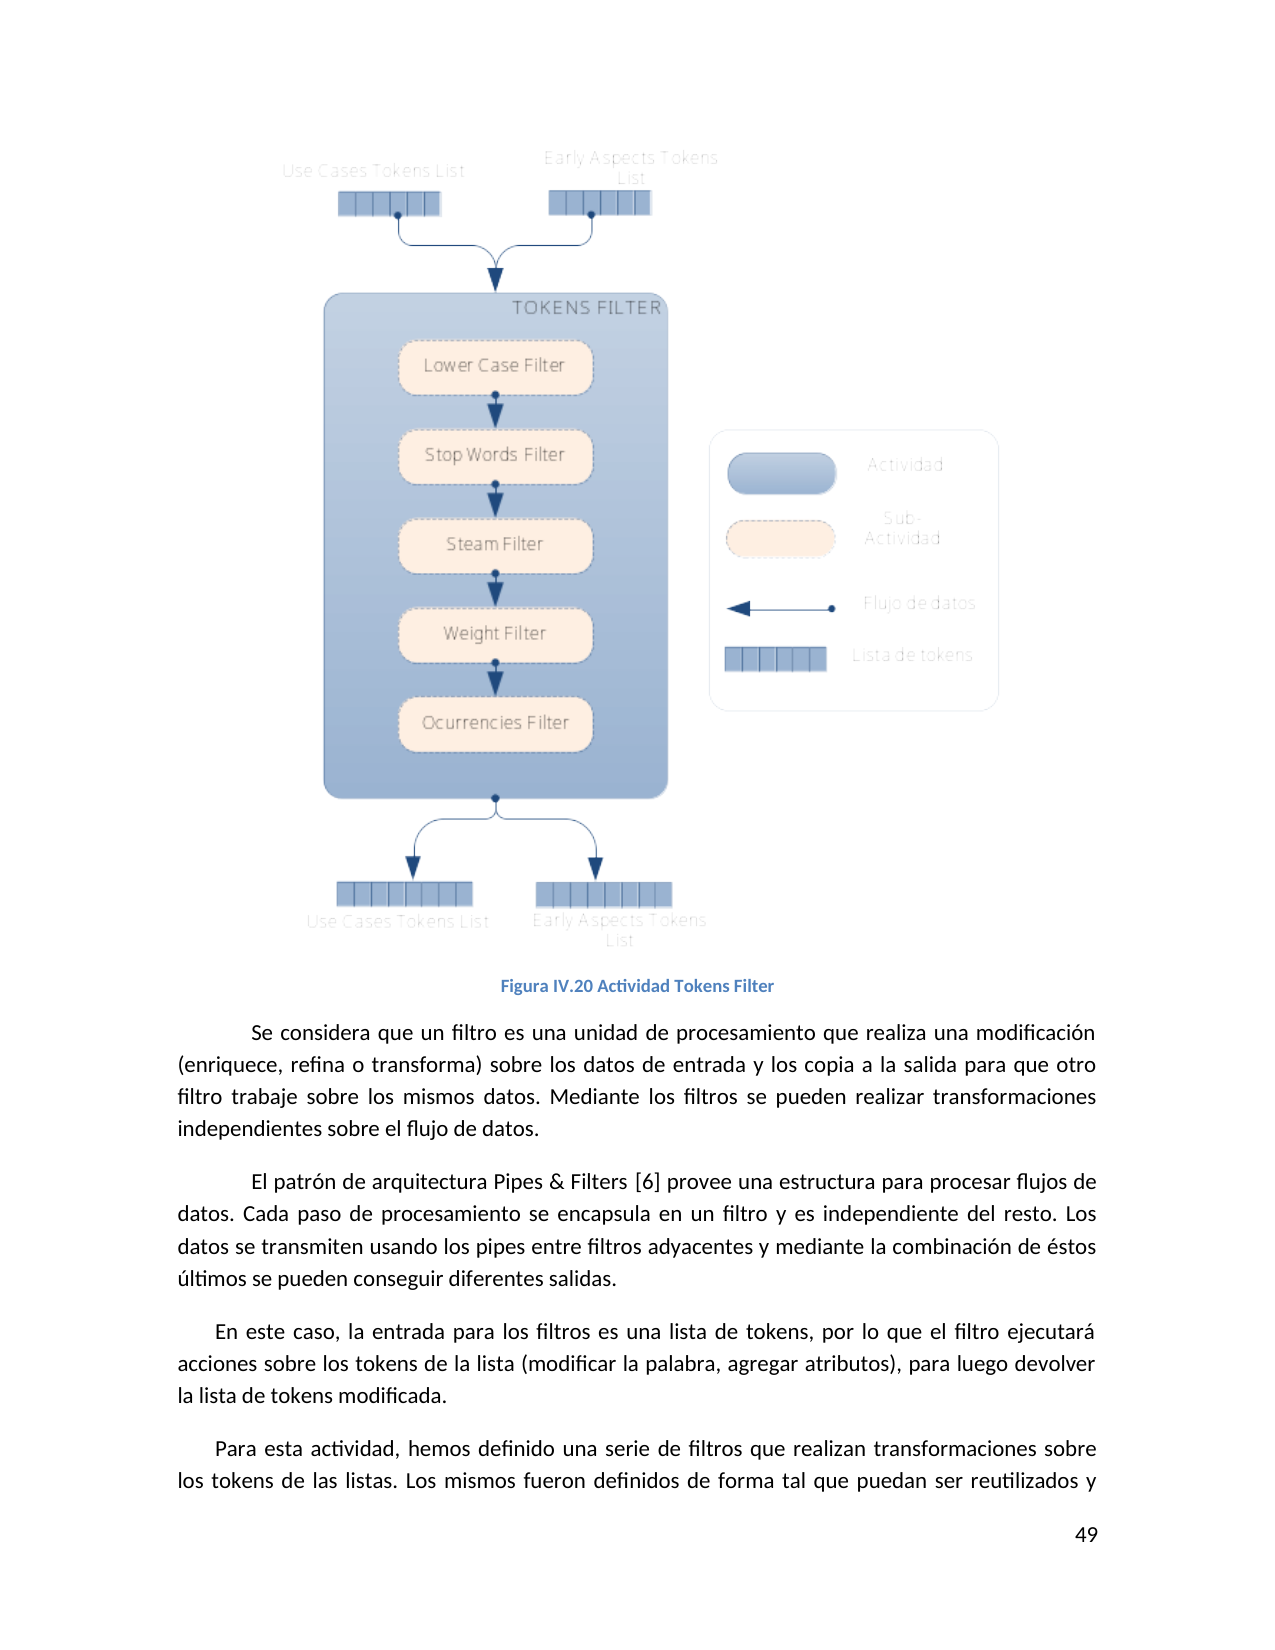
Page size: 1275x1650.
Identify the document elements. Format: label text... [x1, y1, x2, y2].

text Se considera que un filtro es una unidad de procesamiento que realiza una modificación (enriquece, refina o transforma) sobre los datos de entrada y los copia a la salida para que otro filtro trabaje sobre los mismos datos. Mediante los filtros se pueden realizar transformaciones independientes sobre el flujo de datos. [177, 1018, 1098, 1142]
text El patrón de arquitectura Pipes & Filters provee una estructura para procesar flujos de datos. Cada paso de procesamiento se encapsula en un filtro y es independiente del resto. Los datos se transmiten usando los pipes entre filtros adyacentes y mediante la combinación de éstos últimos se pueden conseguir diferentes salidas. [177, 1167, 1098, 1292]
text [177, 1434, 1098, 1494]
text En este caso, la entrada para los filtros es una lista de tokens, por lo que el filtro ejecutará acciones sobre los tokens de la lista (modificar la palabra, agregar atributos), para luego devolver la lista de tokens modificada. [177, 1317, 1098, 1409]
